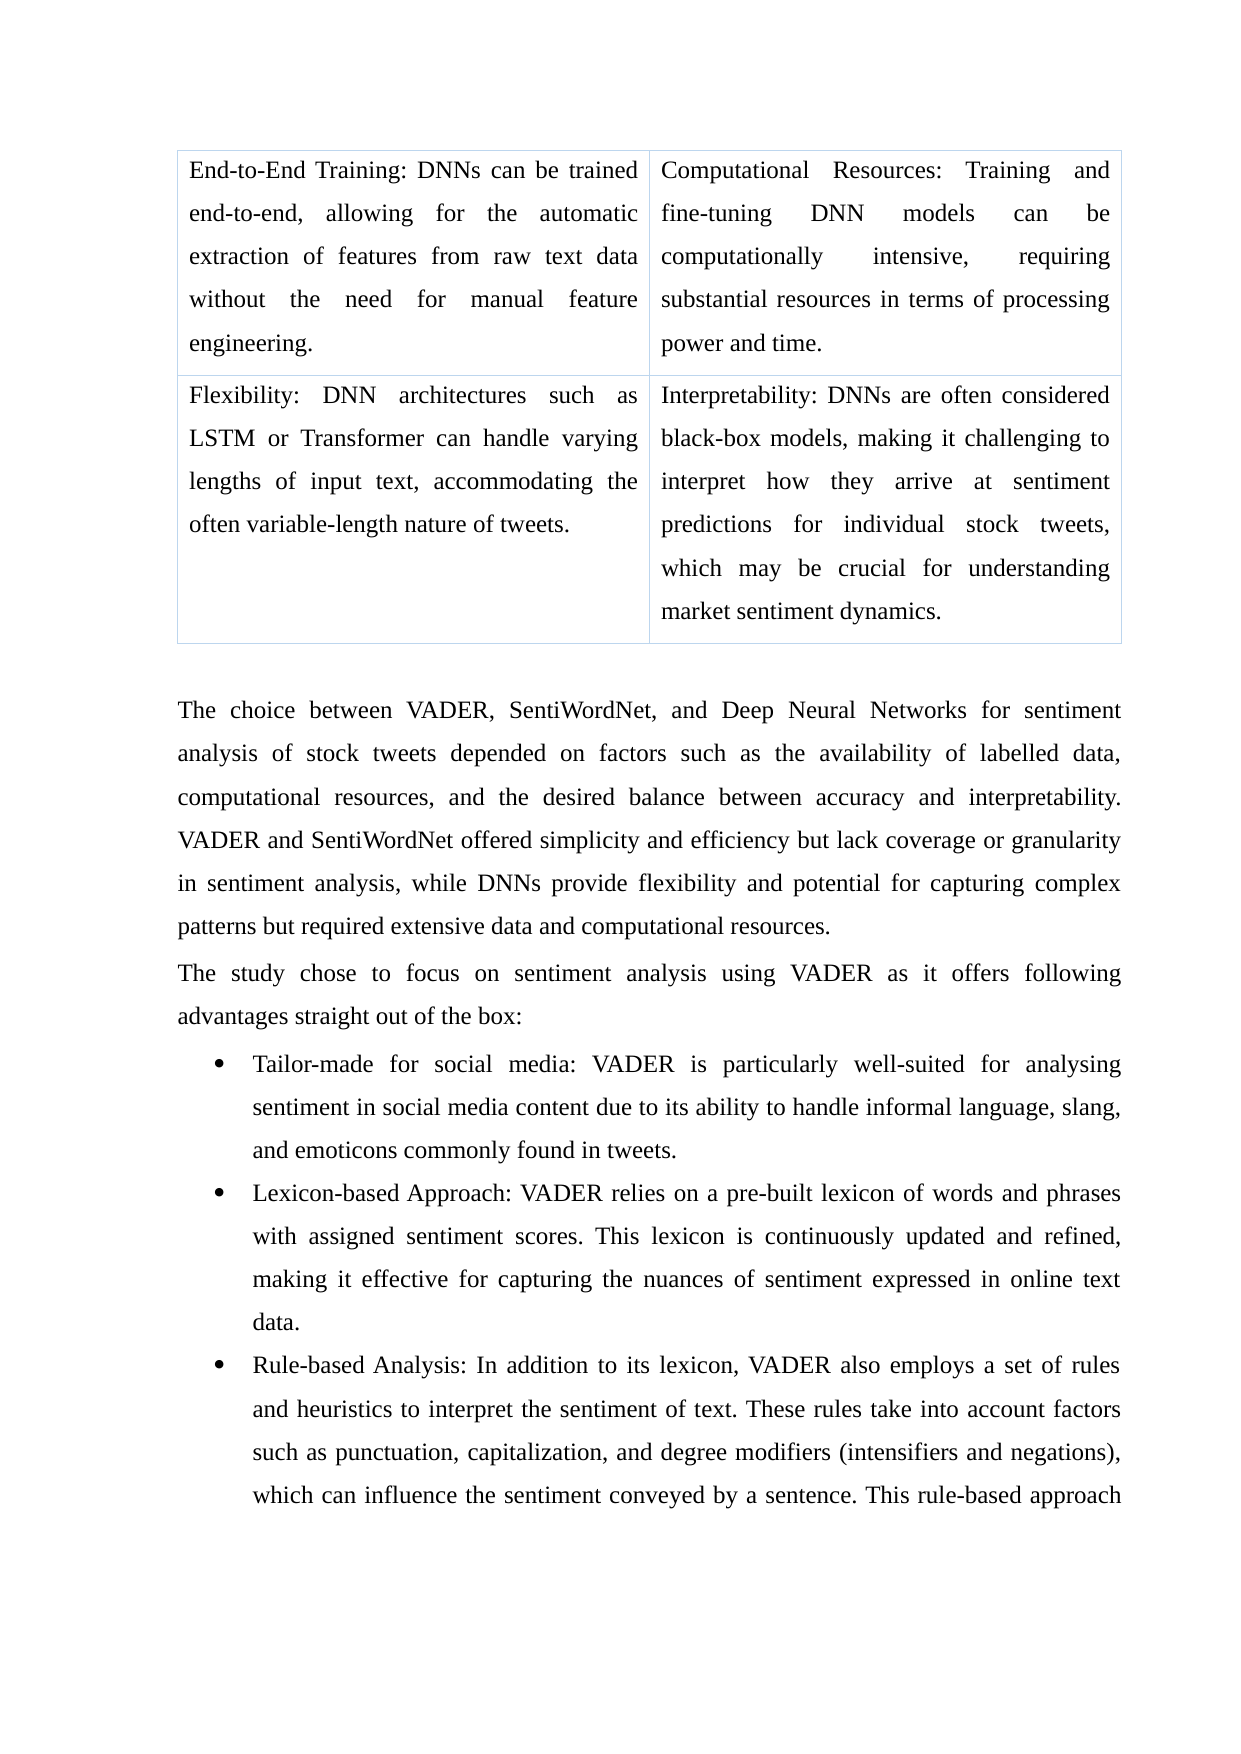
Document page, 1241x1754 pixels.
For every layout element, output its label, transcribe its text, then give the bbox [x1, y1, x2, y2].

list Tailor-made for social media: VADER is particularly well-suited for analysing sentiment in social media content due to its ability to handle informal language, slang, and emoticons commonly found in tweets. [215, 1049, 1122, 1164]
text The study chose to focus on sentiment analysis using VADER as it offers following advantages straight out of the box: [177, 958, 1122, 1030]
text The choice between VADER, SentiWordNet, and Deep Neural Networks for sentiment analysis of stock tweets depended on factors such as the availability of labelled data, computational resources, and the desired balance between accuracy and interpretability. VADER and SentiWordNet offered simplicity and efficiency but lack coverage or granularity in sentiment analysis, while DNNs provide flexibility and potential for capturing complex patterns but required extensive data and computational resources. [177, 695, 1122, 940]
table_cell End-to-End Training: DNNs can be trained end-to-end, allowing for the automatic extraction of features from raw text data without the need for manual feature engineering. [178, 151, 649, 375]
table_cell Interpretability: DNNs are often considered black-box models, making it challenging to interpret how they arrive at sentiment predictions for individual stock tweets, which may be crucial for understanding market sentiment dynamics. [650, 376, 1121, 643]
table_cell Computational Resources: Training and fine-tuning DNN models can be computationally intensive, requiring substantial resources in terms of processing power and time. [650, 151, 1121, 375]
table_cell Flexibility: DNN architectures such as LSTM or Transformer can handle varying lengths of input text, accommodating the often variable-length nature of tweets. [178, 376, 649, 643]
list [215, 1351, 1122, 1509]
list Lexicon-based Approach: VADER relies on a pre-built lexicon of words and phrases with assigned sentiment scores. This lexicon is continuously updated and refined, making it effective for capturing the nuances of sentiment expressed in online text data. [215, 1178, 1122, 1336]
